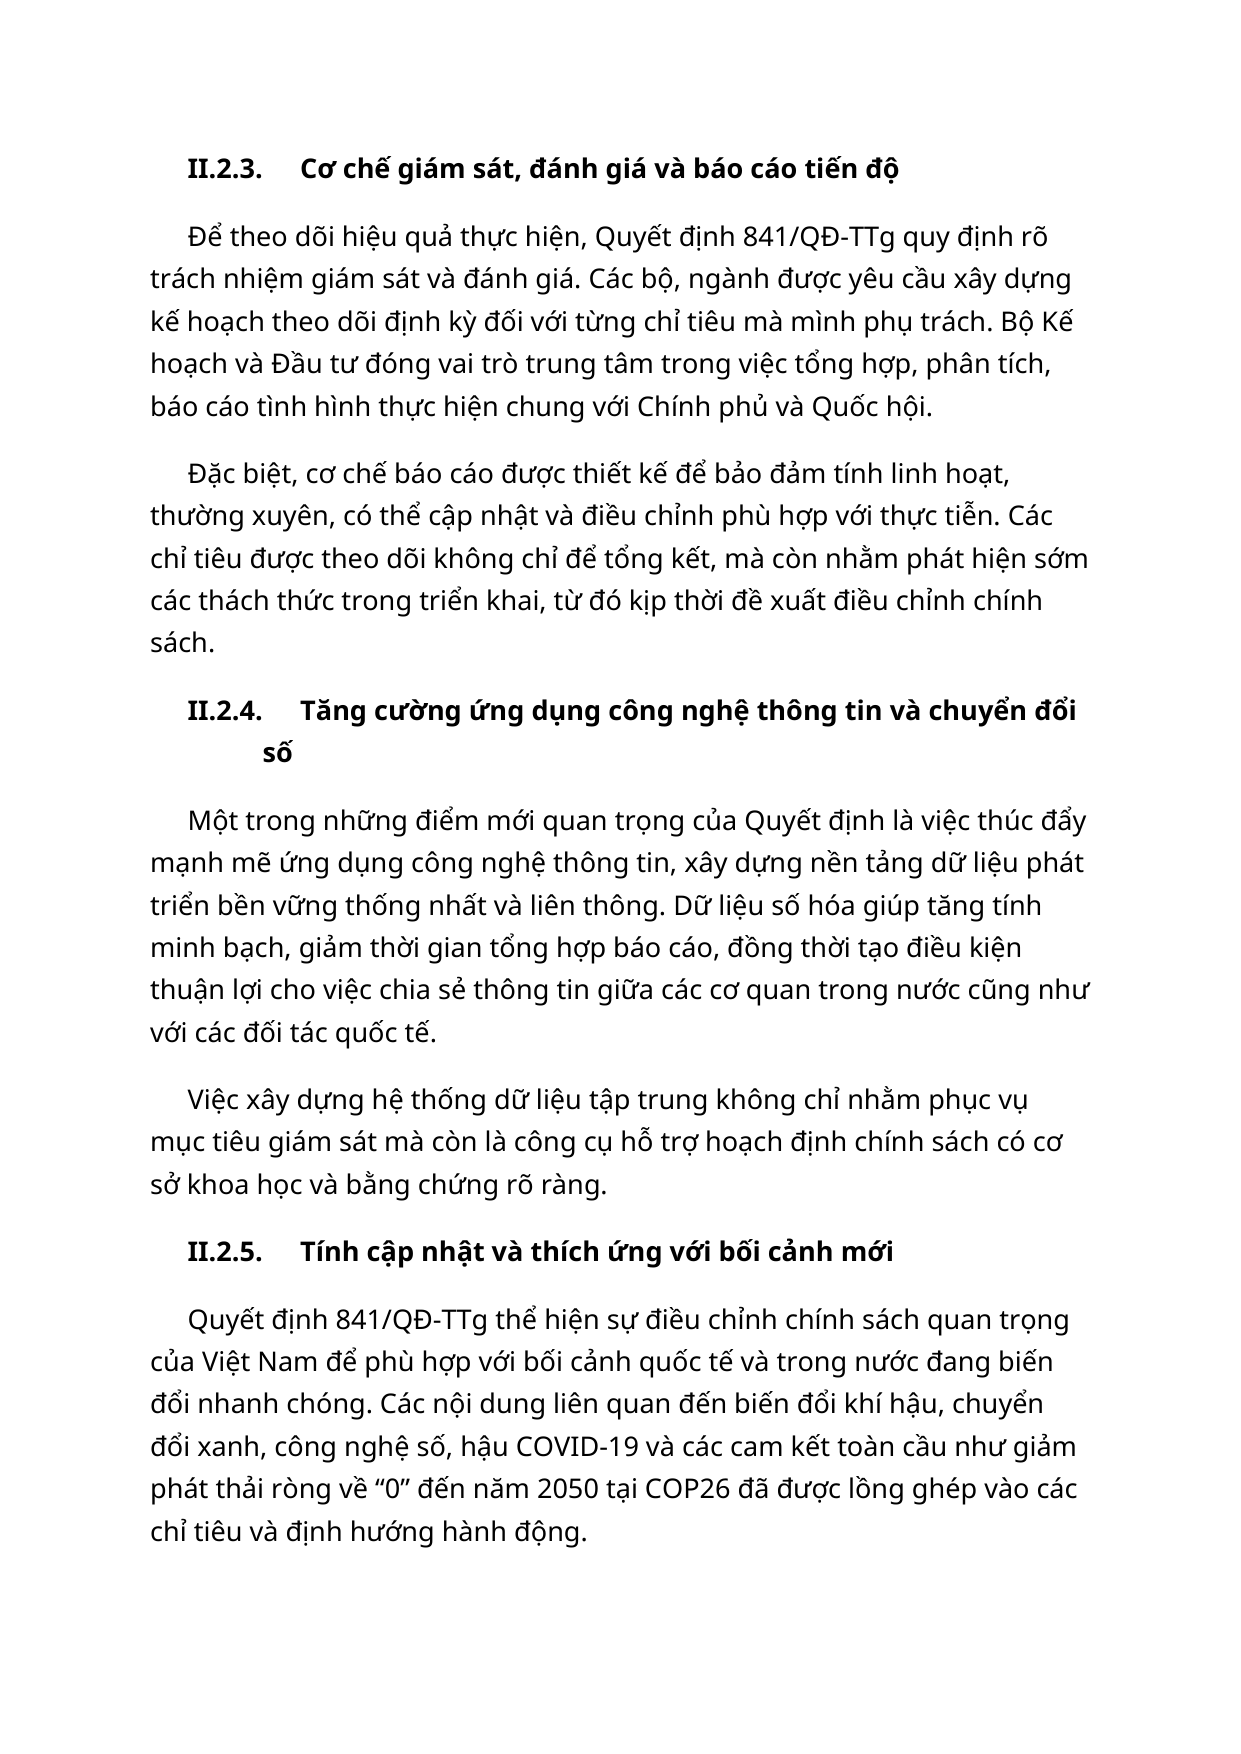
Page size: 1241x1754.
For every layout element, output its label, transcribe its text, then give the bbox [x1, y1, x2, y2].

text Quyết định 841/QĐ-TTg thể hiện sự điều chỉnh chính sách quan trọng của Việt Nam để phù hợp với bối cảnh quốc tế và trong nước đang biến đổi nhanh chóng. Các nội dung liên quan đến biến đổi khí hậu, chuyển đổi xanh, công nghệ số, hậu COVID-19 và các cam kết toàn cầu như giảm phát thải ròng về “0” đến năm 2050 tại COP26 đã được lồng ghép vào các chỉ tiêu và định hướng hành động. [150, 1300, 1090, 1549]
text Việc xây dựng hệ thống dữ liệu tập trung không chỉ nhằm phục vụ mục tiêu giám sát mà còn là công cụ hỗ trợ hoạch định chính sách có cơ sở khoa học và bằng chứng rõ ràng. [150, 1081, 1090, 1202]
subtitle Tăng cường ứng dụng công nghệ thông tin và chuyển đổi số [187, 691, 1090, 771]
text Để theo dõi hiệu quả thực hiện, Quyết định 841/QĐ-TTg quy định rõ trách nhiệm giám sát và đánh giá. Các bộ, ngành được yêu cầu xây dựng kế hoạch theo dõi định kỳ đối với từng chỉ tiêu mà mình phụ trách. Bộ Kế hoạch và Đầu tư đóng vai trò trung tâm trong việc tổng hợp, phân tích, báo cáo tình hình thực hiện chung với Chính phủ và Quốc hội. [150, 217, 1090, 424]
text Đặc biệt, cơ chế báo cáo được thiết kế để bảo đảm tính linh hoạt, thường xuyên, có thể cập nhật và điều chỉnh phù hợp với thực tiễn. Các chỉ tiêu được theo dõi không chỉ để tổng kết, mà còn nhằm phát hiện sớm các thách thức trong triển khai, từ đó kịp thời đề xuất điều chỉnh chính sách. [150, 454, 1090, 661]
subtitle Cơ chế giám sát, đánh giá và báo cáo tiến độ [187, 150, 1090, 187]
text Một trong những điểm mới quan trọng của Quyết định là việc thúc đẩy mạnh mẽ ứng dụng công nghệ thông tin, xây dựng nền tảng dữ liệu phát triển bền vững thống nhất và liên thông. Dữ liệu số hóa giúp tăng tính minh bạch, giảm thời gian tổng hợp báo cáo, đồng thời tạo điều kiện thuận lợi cho việc chia sẻ thông tin giữa các cơ quan trong nước cũng như với các đối tác quốc tế. [150, 801, 1090, 1050]
subtitle Tính cập nhật và thích ứng với bối cảnh mới [187, 1233, 1090, 1269]
